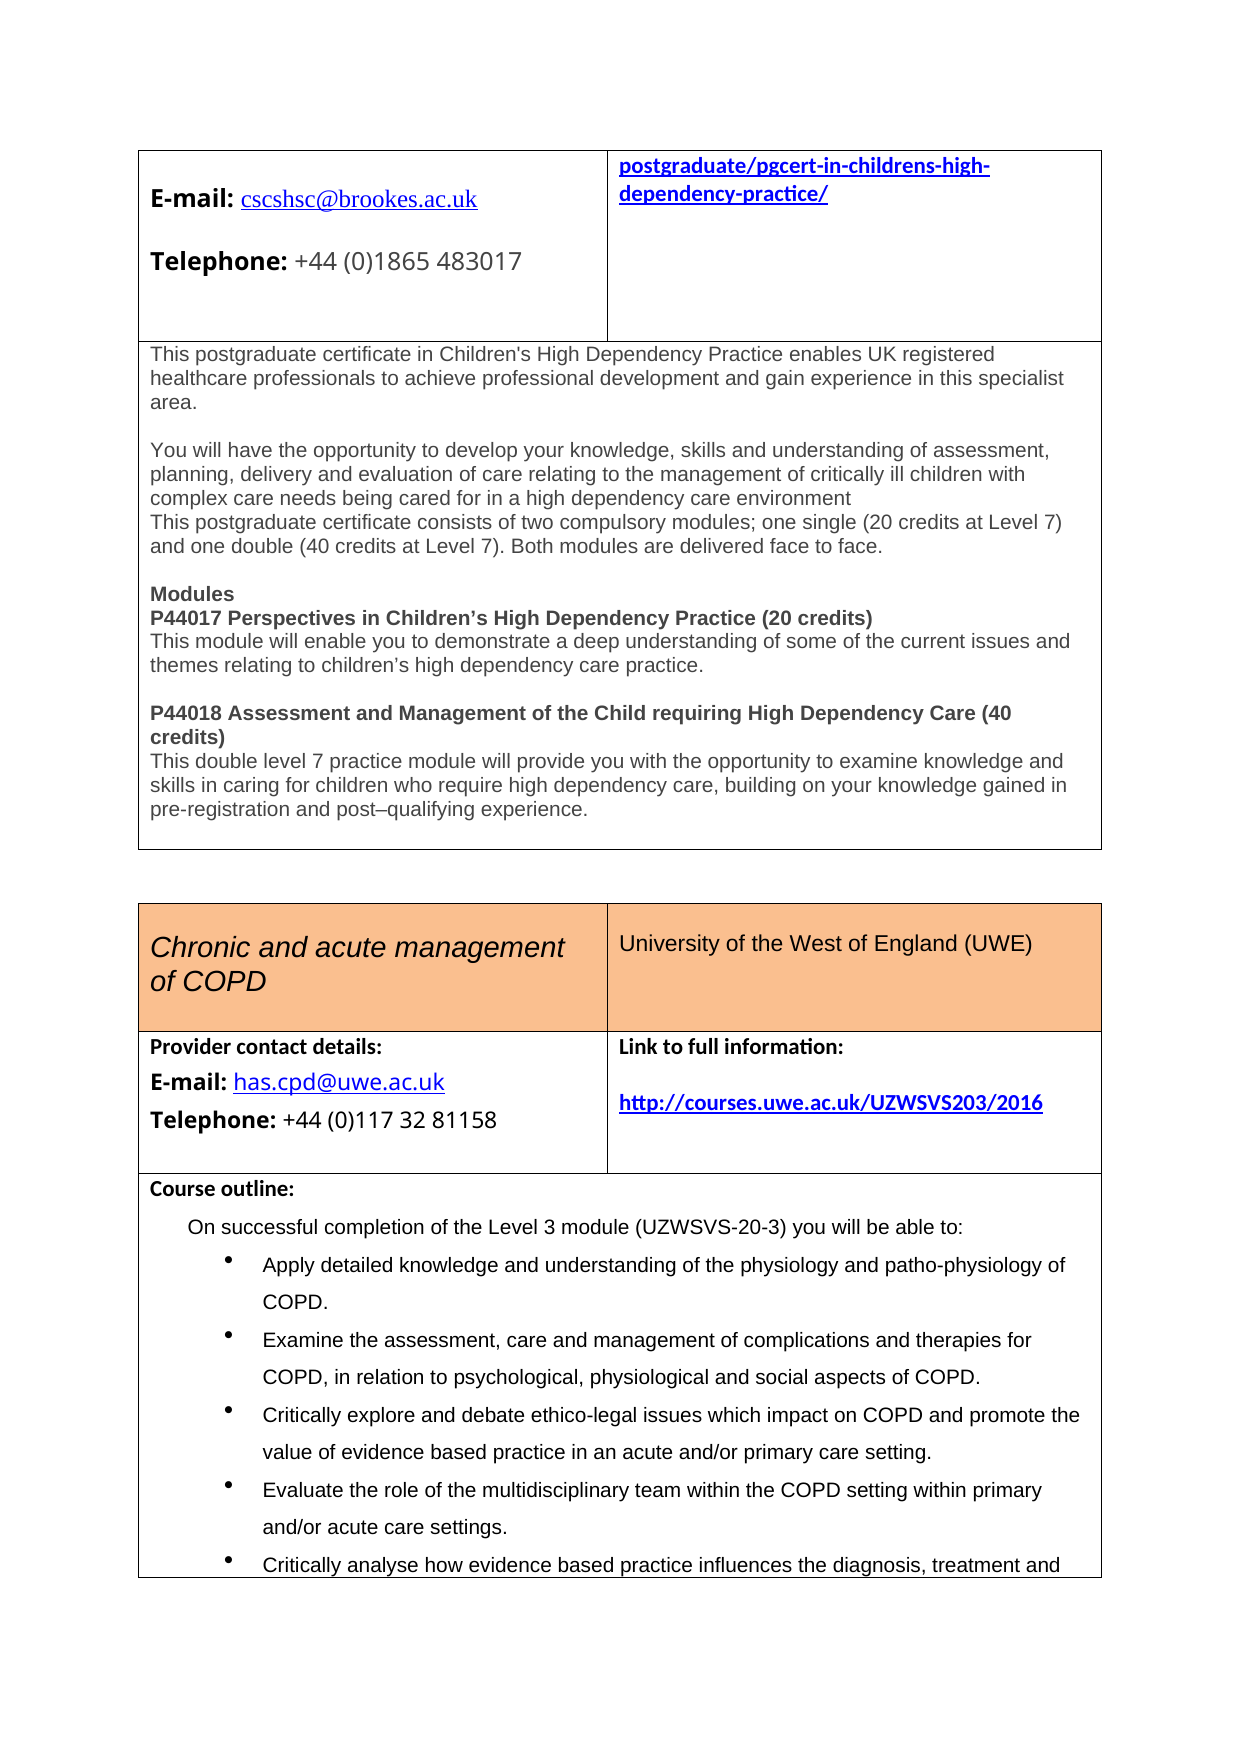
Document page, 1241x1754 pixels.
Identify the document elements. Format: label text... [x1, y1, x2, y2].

table_cell This postgraduate certificate in Children's High Dependency Practice enables UK registered healthcare professionals to achieve professional development and gain experience in this specialist area. You will have the opportunity to develop your knowledge, skills and understanding of assessment, planning, delivery and evaluation of care relating to the management of critically ill children with complex care needs being cared for in a high dependency care environment This postgraduate certificate consists of two compulsory modules; one single (20 credits at Level 7) and one double (40 credits at Level 7). Both modules are delivered face to face. Modules P44017 Perspectives in Children’s High Dependency Practice (20 credits) This module will enable you to demonstrate a deep understanding of some of the current issues and themes relating to children’s high dependency care practice. P44018 Assessment and Management of the Child requiring High Dependency Care (40 credits) This double level 7 practice module will provide you with the opportunity to examine knowledge and skills in caring for children who require high dependency care, building on your knowledge gained in pre-registration and post–qualifying experience. [139, 342, 1101, 849]
table_header Chronic and acute management of COPD [139, 904, 607, 1031]
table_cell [139, 1174, 1101, 1577]
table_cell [139, 151, 607, 341]
table_cell Provider contact details: E-mail: has.cpd@uwe.ac.uk Telephone: +44 (0)117 32 81158 [139, 1032, 607, 1173]
table_header University of the West of England (UWE) [608, 904, 1101, 1031]
table_cell Link to full information: http://courses.uwe.ac.uk/UZWSVS203/2016 [608, 1032, 1101, 1173]
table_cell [608, 151, 1101, 341]
